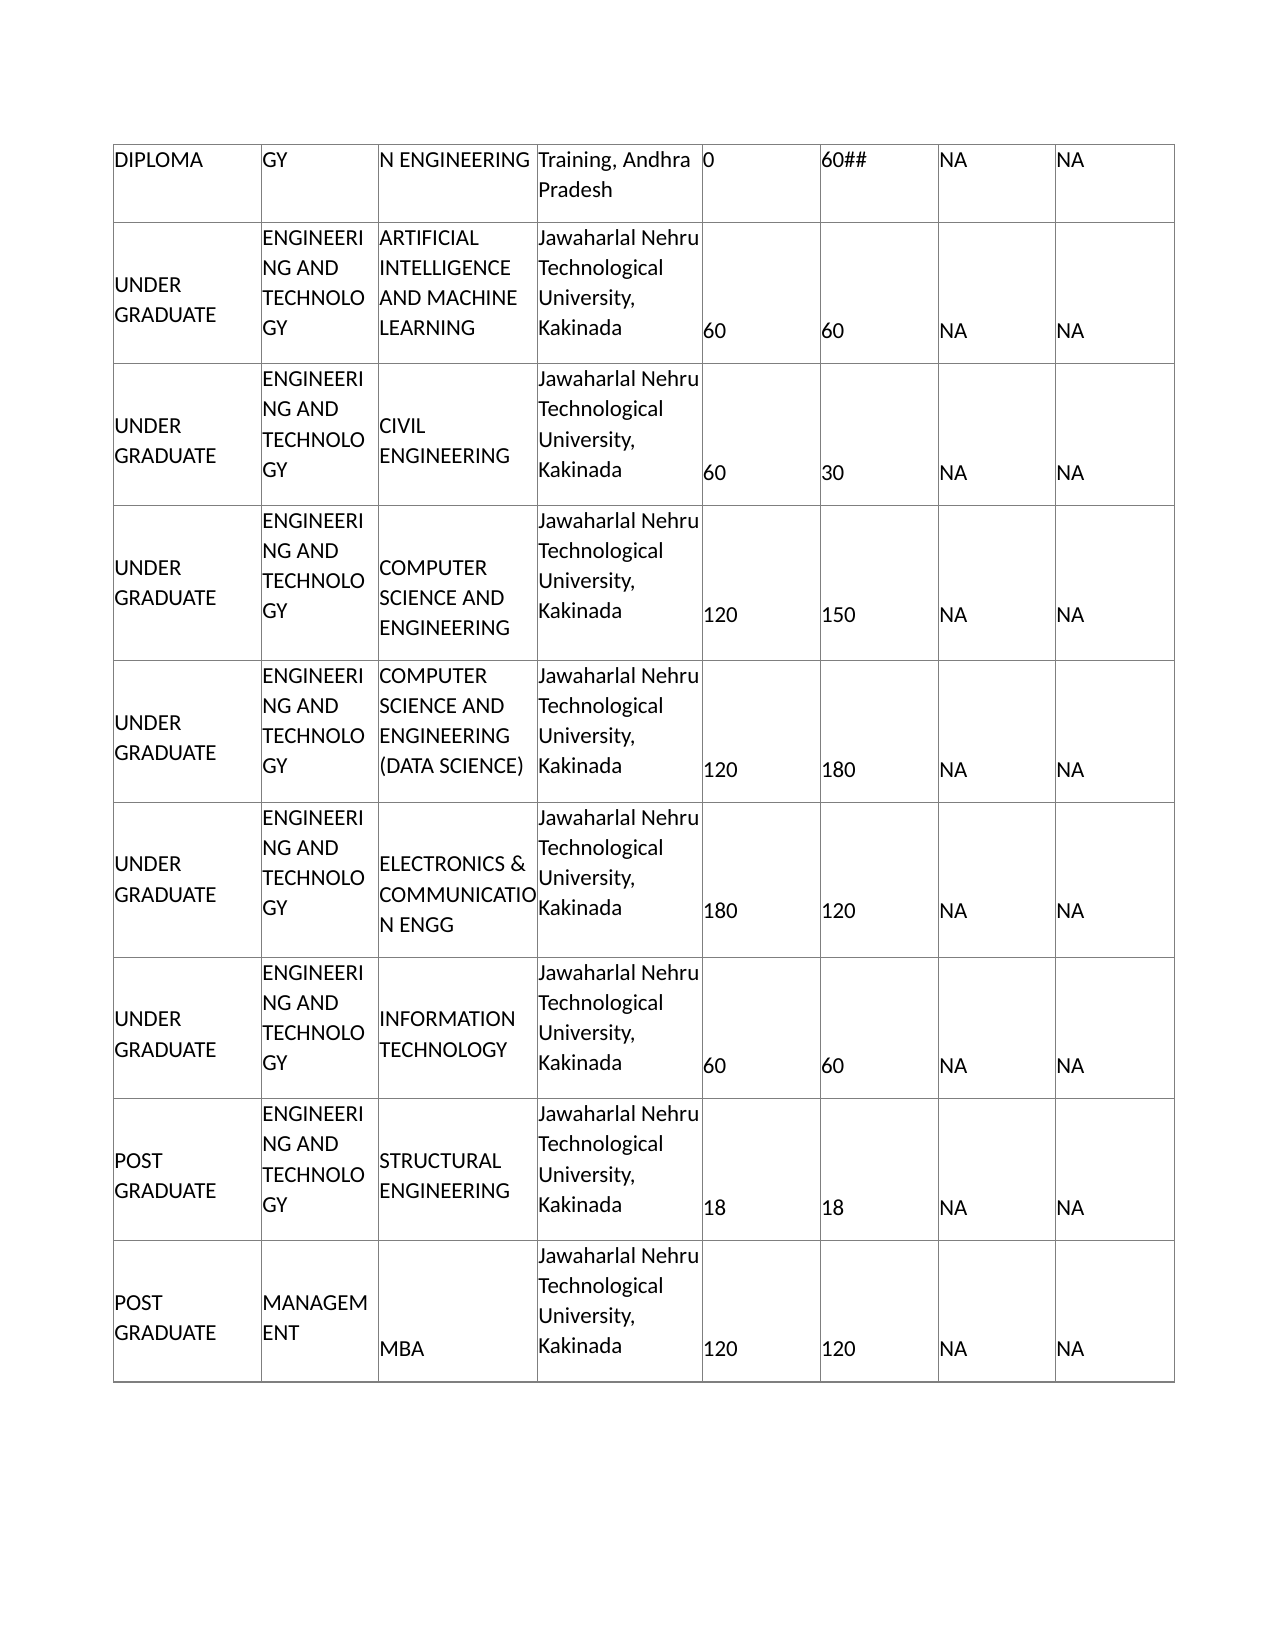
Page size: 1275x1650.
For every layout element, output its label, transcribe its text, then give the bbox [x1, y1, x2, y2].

table_cell 120 [703, 661, 820, 802]
table_cell ENGINEERI NG AND TECHNOLO GY [262, 803, 378, 957]
table_cell ENGINEERI NG AND TECHNOLO GY [262, 506, 378, 660]
table_cell STRUCTURAL ENGINEERING [379, 1099, 537, 1240]
table_cell 180 [703, 803, 820, 957]
table_cell NA [1056, 1099, 1174, 1240]
table_cell MBA [379, 1241, 537, 1381]
table_cell Jawaharlal Nehru Technological University, Kakinada [538, 958, 702, 1098]
table_cell NA [939, 1099, 1055, 1240]
table_cell CIVIL ENGINEERING [379, 364, 537, 505]
table_cell NA [939, 145, 1055, 222]
table_cell DIPLOMA [114, 145, 261, 222]
table_cell MANAGEM ENT [262, 1241, 378, 1381]
table_cell NA [939, 223, 1055, 363]
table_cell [379, 145, 537, 222]
table_cell NA [1056, 661, 1174, 802]
table_cell 60 [821, 223, 938, 363]
table_cell 180 [821, 661, 938, 802]
table_cell ELECTRONICS & COMMUNICATIO N ENGG [379, 803, 537, 957]
table_cell Jawaharlal Nehru Technological University, Kakinada [538, 661, 702, 802]
table_cell INFORMATION TECHNOLOGY [379, 958, 537, 1098]
table_cell POST GRADUATE [114, 1241, 261, 1381]
table_cell NA [1056, 223, 1174, 363]
table_cell NA [939, 958, 1055, 1098]
table_cell NA [939, 506, 1055, 660]
table_cell ENGINEERI NG AND TECHNOLO GY [262, 661, 378, 802]
table_cell 60 [821, 958, 938, 1098]
table_cell Jawaharlal Nehru Technological University, Kakinada [538, 506, 702, 660]
table_cell 18 [821, 1099, 938, 1240]
table_cell NA [1056, 1241, 1174, 1381]
table_cell ENGINEERI NG AND TECHNOLO GY [262, 223, 378, 363]
table_cell Jawaharlal Nehru Technological University, Kakinada [538, 223, 702, 363]
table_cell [538, 1241, 702, 1381]
table_cell 60 [703, 958, 820, 1098]
table_cell 60## [821, 145, 938, 222]
table_cell ENGINEERI NG AND TECHNOLO GY [262, 1099, 378, 1240]
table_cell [538, 145, 702, 222]
table_cell NA [939, 1241, 1055, 1381]
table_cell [262, 145, 378, 222]
table_cell 0 [703, 145, 820, 222]
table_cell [538, 1099, 702, 1240]
table_cell Jawaharlal Nehru Technological University, Kakinada [538, 364, 702, 505]
table_cell UNDER GRADUATE [114, 506, 261, 660]
table_cell COMPUTER SCIENCE AND ENGINEERING [379, 506, 537, 660]
table_cell 60 [703, 223, 820, 363]
table_cell NA [1056, 145, 1174, 222]
table_cell 120 [703, 506, 820, 660]
table_cell UNDER GRADUATE [114, 958, 261, 1098]
table_cell Jawaharlal Nehru Technological University, Kakinada [538, 803, 702, 957]
table_cell 120 [703, 1241, 820, 1381]
table_cell 150 [821, 506, 938, 660]
table_cell ENGINEERI NG AND TECHNOLO GY [262, 364, 378, 505]
table_cell POST GRADUATE [114, 1099, 261, 1240]
table_cell NA [1056, 364, 1174, 505]
table_cell UNDER GRADUATE [114, 661, 261, 802]
table_cell 120 [821, 1241, 938, 1381]
table_cell UNDER GRADUATE [114, 803, 261, 957]
table_cell 60 [703, 364, 820, 505]
table_cell NA [939, 661, 1055, 802]
table_cell UNDER GRADUATE [114, 223, 261, 363]
table_cell UNDER GRADUATE [114, 364, 261, 505]
table_cell ENGINEERI NG AND TECHNOLO GY [262, 958, 378, 1098]
table_cell COMPUTER SCIENCE AND ENGINEERING (DATA SCIENCE) [379, 661, 537, 802]
table_cell ARTIFICIAL INTELLIGENCE AND MACHINE LEARNING [379, 223, 537, 363]
table_cell NA [1056, 803, 1174, 957]
table_cell 30 [821, 364, 938, 505]
table_cell NA [1056, 506, 1174, 660]
table_cell NA [939, 803, 1055, 957]
table_cell NA [1056, 958, 1174, 1098]
table_cell 18 [703, 1099, 820, 1240]
table_cell 120 [821, 803, 938, 957]
table_cell NA [939, 364, 1055, 505]
